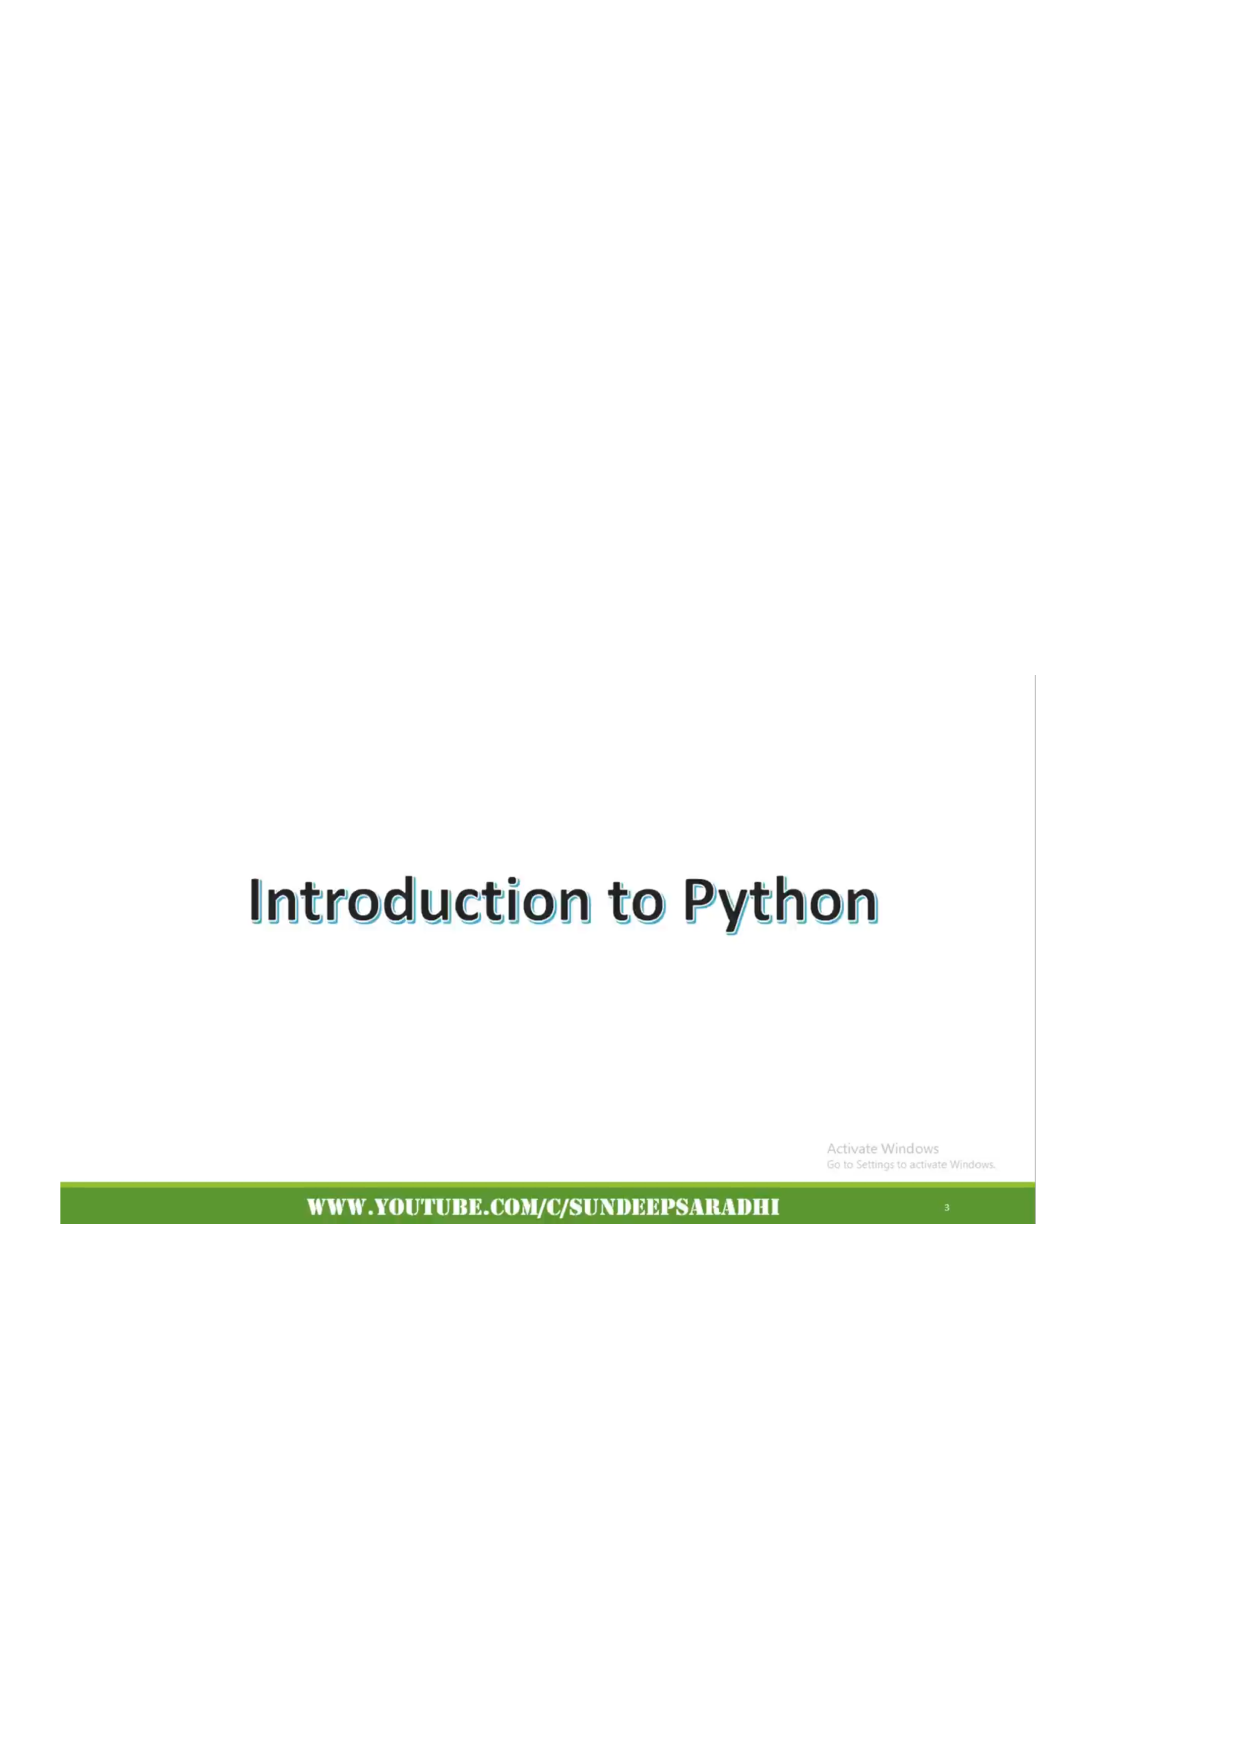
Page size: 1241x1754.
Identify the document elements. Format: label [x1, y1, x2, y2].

picture [60, 675, 1036, 1224]
